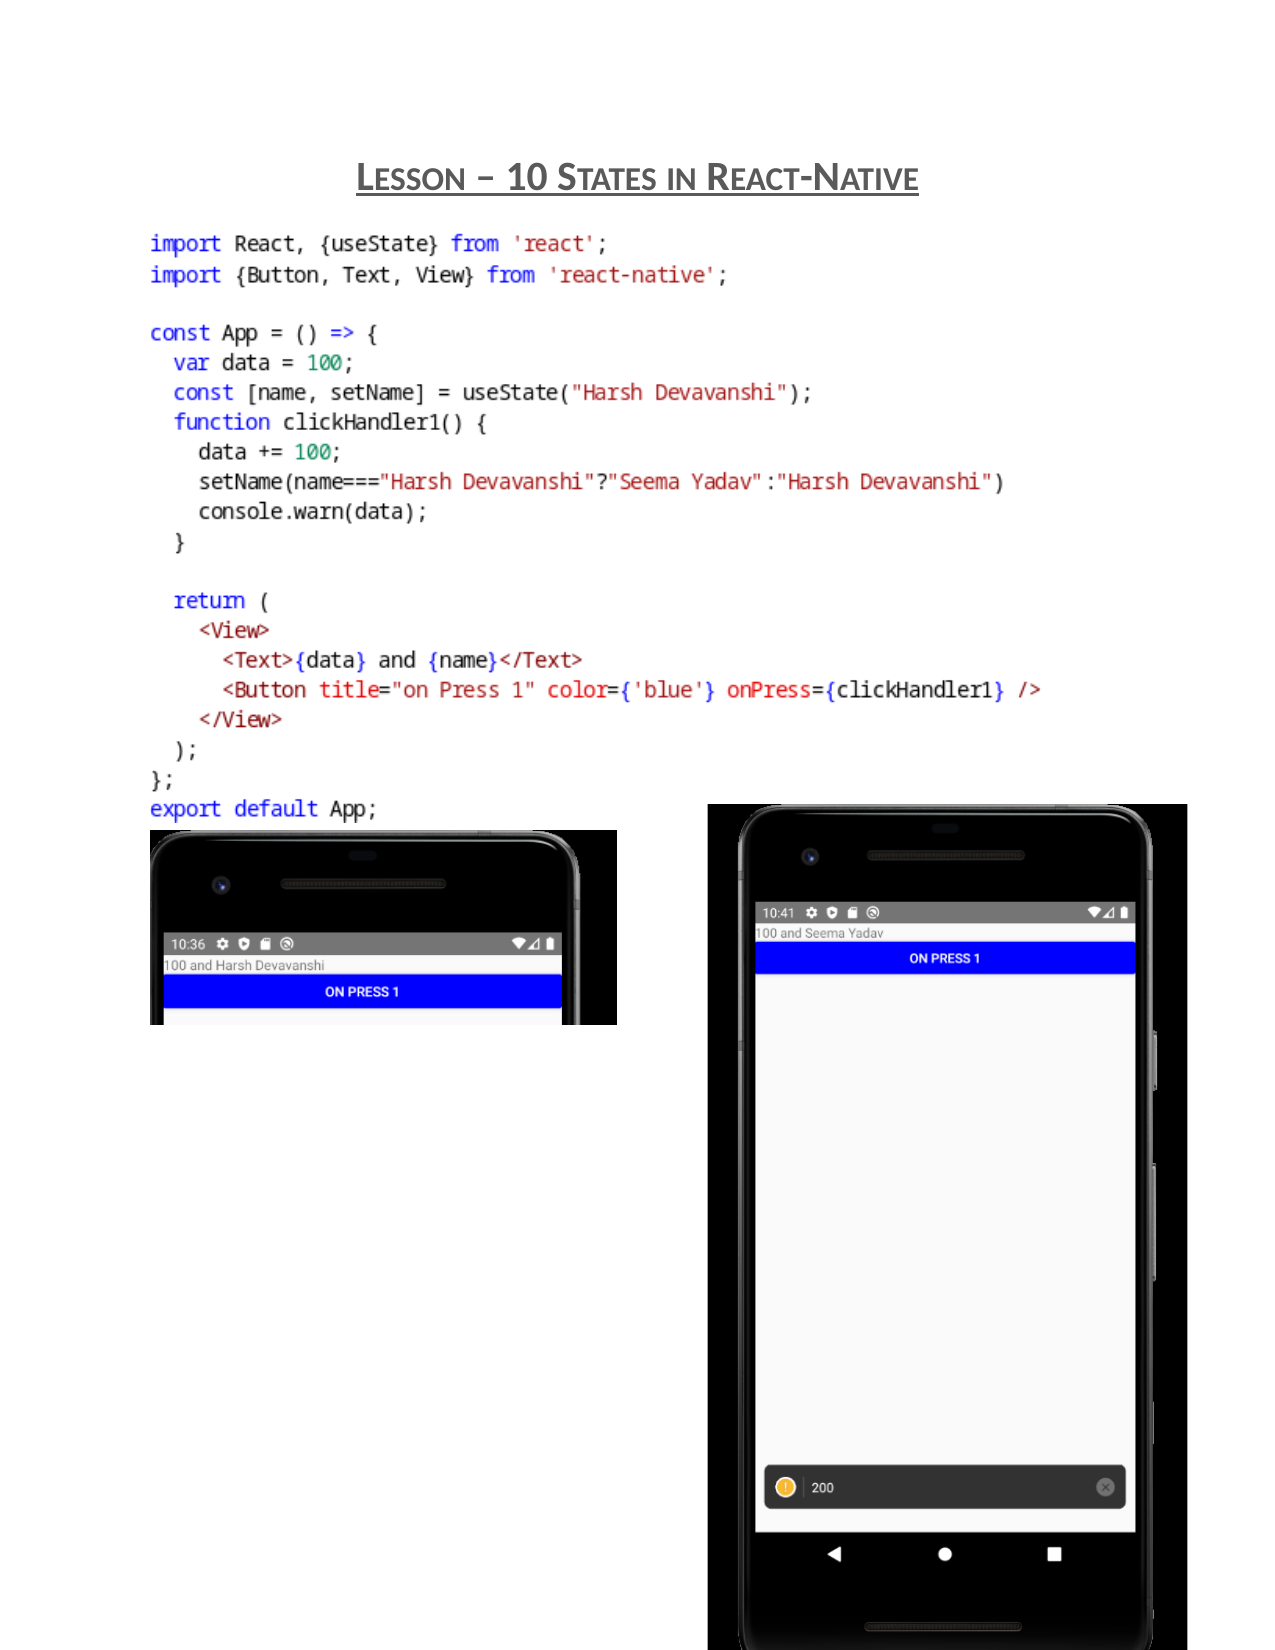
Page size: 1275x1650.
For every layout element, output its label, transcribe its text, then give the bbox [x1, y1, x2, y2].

text Lesson – 10 States in React-Native [150, 150, 1125, 201]
picture [707, 804, 1188, 1650]
picture [150, 830, 617, 1025]
